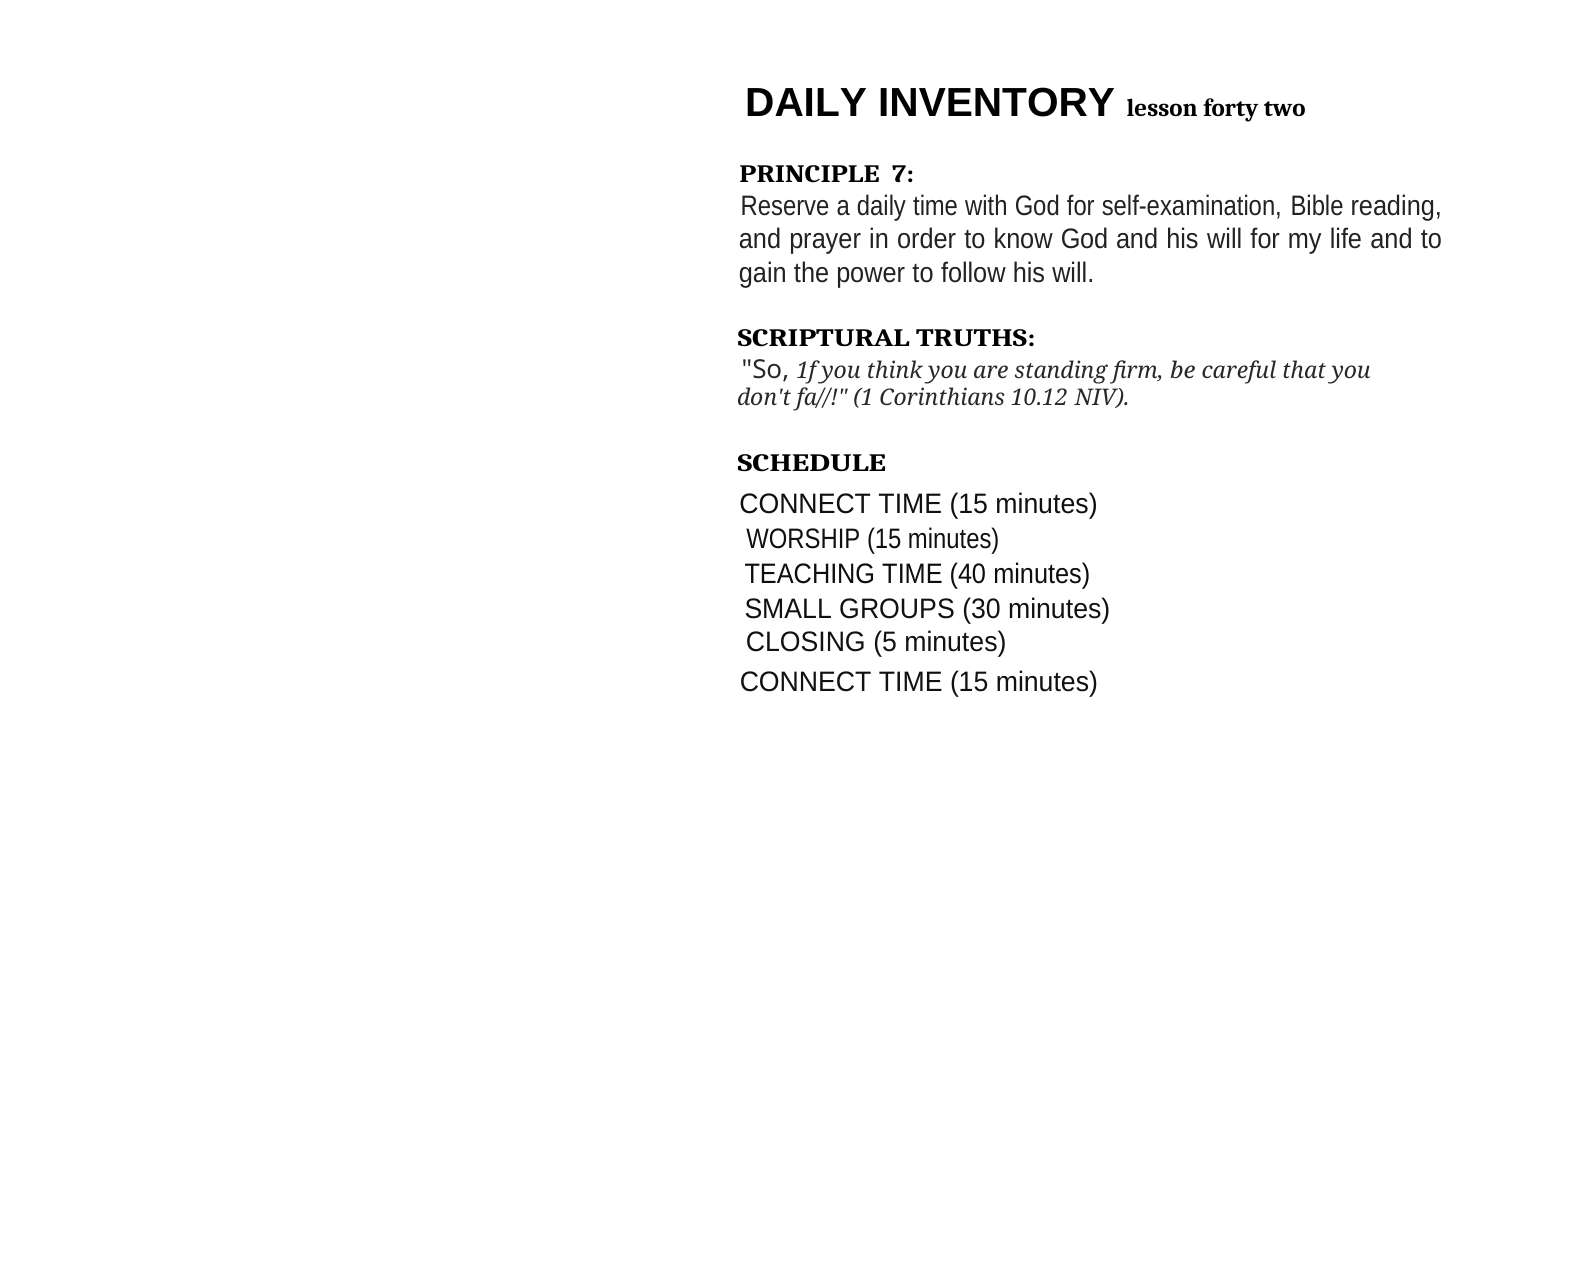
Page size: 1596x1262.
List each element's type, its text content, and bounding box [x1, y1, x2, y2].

text TEACHING TIME (40 minutes) [744, 562, 1456, 589]
text CONNECT TIME (15 minutes) [739, 665, 1456, 697]
text CLOSING (5 minutes) [746, 625, 1456, 658]
text SCHEDULE [737, 448, 1456, 477]
text SCRIPTURAL TRUTHS: [738, 324, 1456, 352]
text "So, 1f you think you are standing firm, be careful that you don't fa//!" (1 Corinthians 10.12 NIV). [737, 354, 1402, 412]
text SMALL GROUPS (30 minutes) [744, 597, 1456, 624]
text CONNECT TIME (15 minutes) [739, 487, 1456, 519]
text PRINCIPLE 7: [739, 160, 1456, 188]
text WORSHIP (15 minutes) [746, 522, 1456, 554]
text DAILY INVENTORY lesson forty two [745, 78, 1456, 125]
text Reserve a daily time with God for self-examination, Bible reading, and prayer in order to know God and his will for my life and to gain the power to follow his will. [739, 189, 1442, 288]
